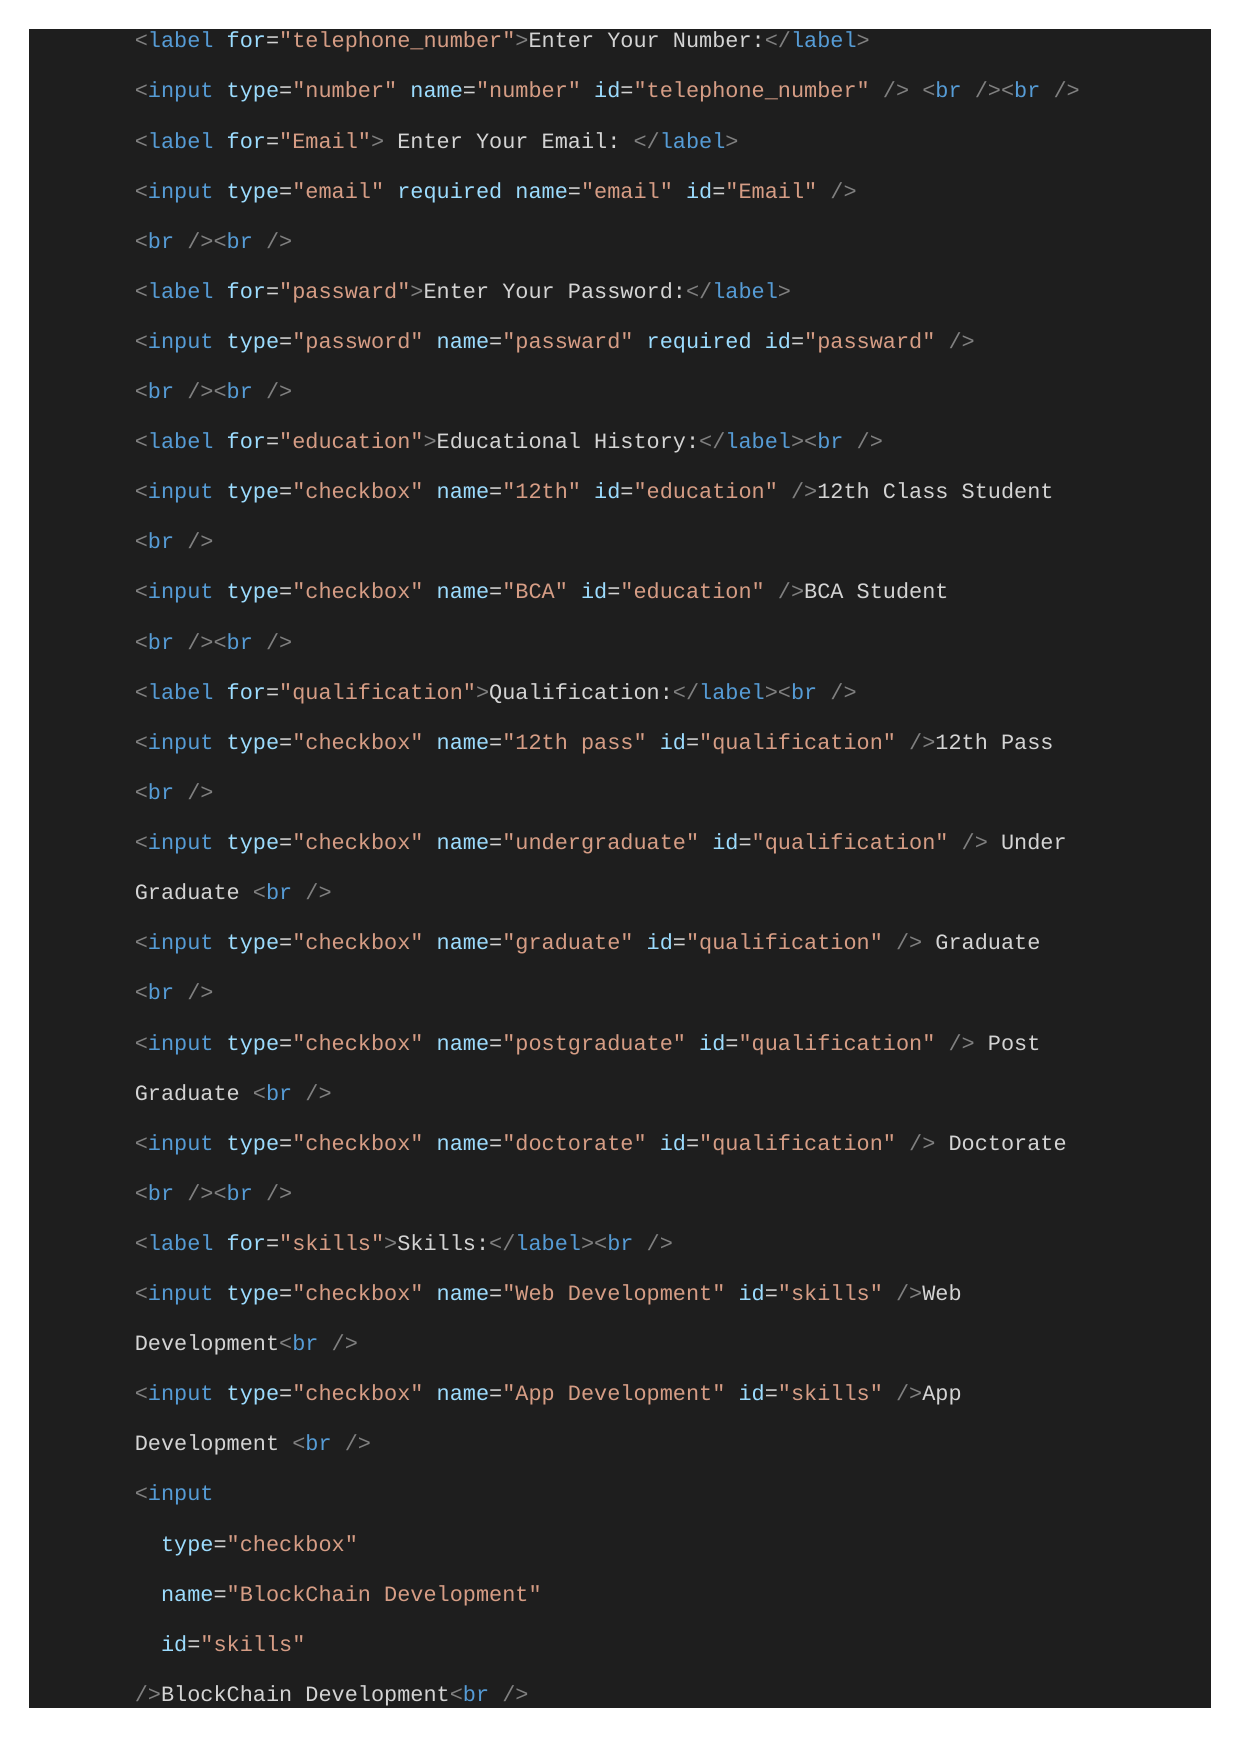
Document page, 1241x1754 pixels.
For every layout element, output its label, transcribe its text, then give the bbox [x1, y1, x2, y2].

text type="checkbox" [29, 1533, 1211, 1557]
text <input type="number" name="number" id="telephone_number" /> <br /><br /> [29, 80, 1211, 104]
text <label for="qualification">Qualification:</label><br /> [29, 681, 1211, 706]
text <input type="checkbox" name="12th pass" id="qualification" />12th Pass [29, 731, 1211, 756]
text <br /> [29, 982, 1211, 1006]
text <br /><br /> [29, 631, 1211, 656]
text <input type="checkbox" name="BCA" id="education" />BCA Student [29, 581, 1211, 606]
text Graduate <br /> [29, 1082, 1211, 1107]
text <input type="checkbox" name="postgraduate" id="qualification" /> Post [29, 1032, 1211, 1056]
text <input type="checkbox" name="Web Development" id="skills" />Web [29, 1282, 1211, 1307]
text <label for="Email"> Enter Your Email: </label> [29, 130, 1211, 154]
text <label for="passward">Enter Your Password:</label> [29, 280, 1211, 305]
text <input type="checkbox" name="doctorate" id="qualification" /> Doctorate [29, 1132, 1211, 1157]
text name="BlockChain Development" [29, 1583, 1211, 1608]
text <br /><br /> [29, 1182, 1211, 1207]
text <input type="email" required name="email" id="Email" /> [29, 180, 1211, 205]
text <br /> [29, 781, 1211, 806]
text <br /><br /> [29, 230, 1211, 255]
text />BlockChain Development<br /> [29, 1683, 1211, 1708]
text <label for="telephone_number">Enter Your Number:</label> [29, 29, 1211, 54]
text <label for="skills">Skills:</label><br /> [29, 1232, 1211, 1257]
text id="skills" [29, 1633, 1211, 1658]
text <br /><br /> [29, 380, 1211, 405]
text <input type="checkbox" name="App Development" id="skills" />App [29, 1382, 1211, 1407]
text <input [29, 1483, 1211, 1507]
text <input type="checkbox" name="undergraduate" id="qualification" /> Under [29, 831, 1211, 856]
text Development <br /> [29, 1432, 1211, 1457]
text <br /> [29, 531, 1211, 555]
text Graduate <br /> [29, 881, 1211, 906]
text <input type="checkbox" name="12th" id="education" />12th Class Student [29, 481, 1211, 505]
text <input type="password" name="passward" required id="passward" /> [29, 330, 1211, 355]
text Development<br /> [29, 1332, 1211, 1357]
text <label for="education">Educational History:</label><br /> [29, 430, 1211, 455]
text <input type="checkbox" name="graduate" id="qualification" /> Graduate [29, 931, 1211, 956]
